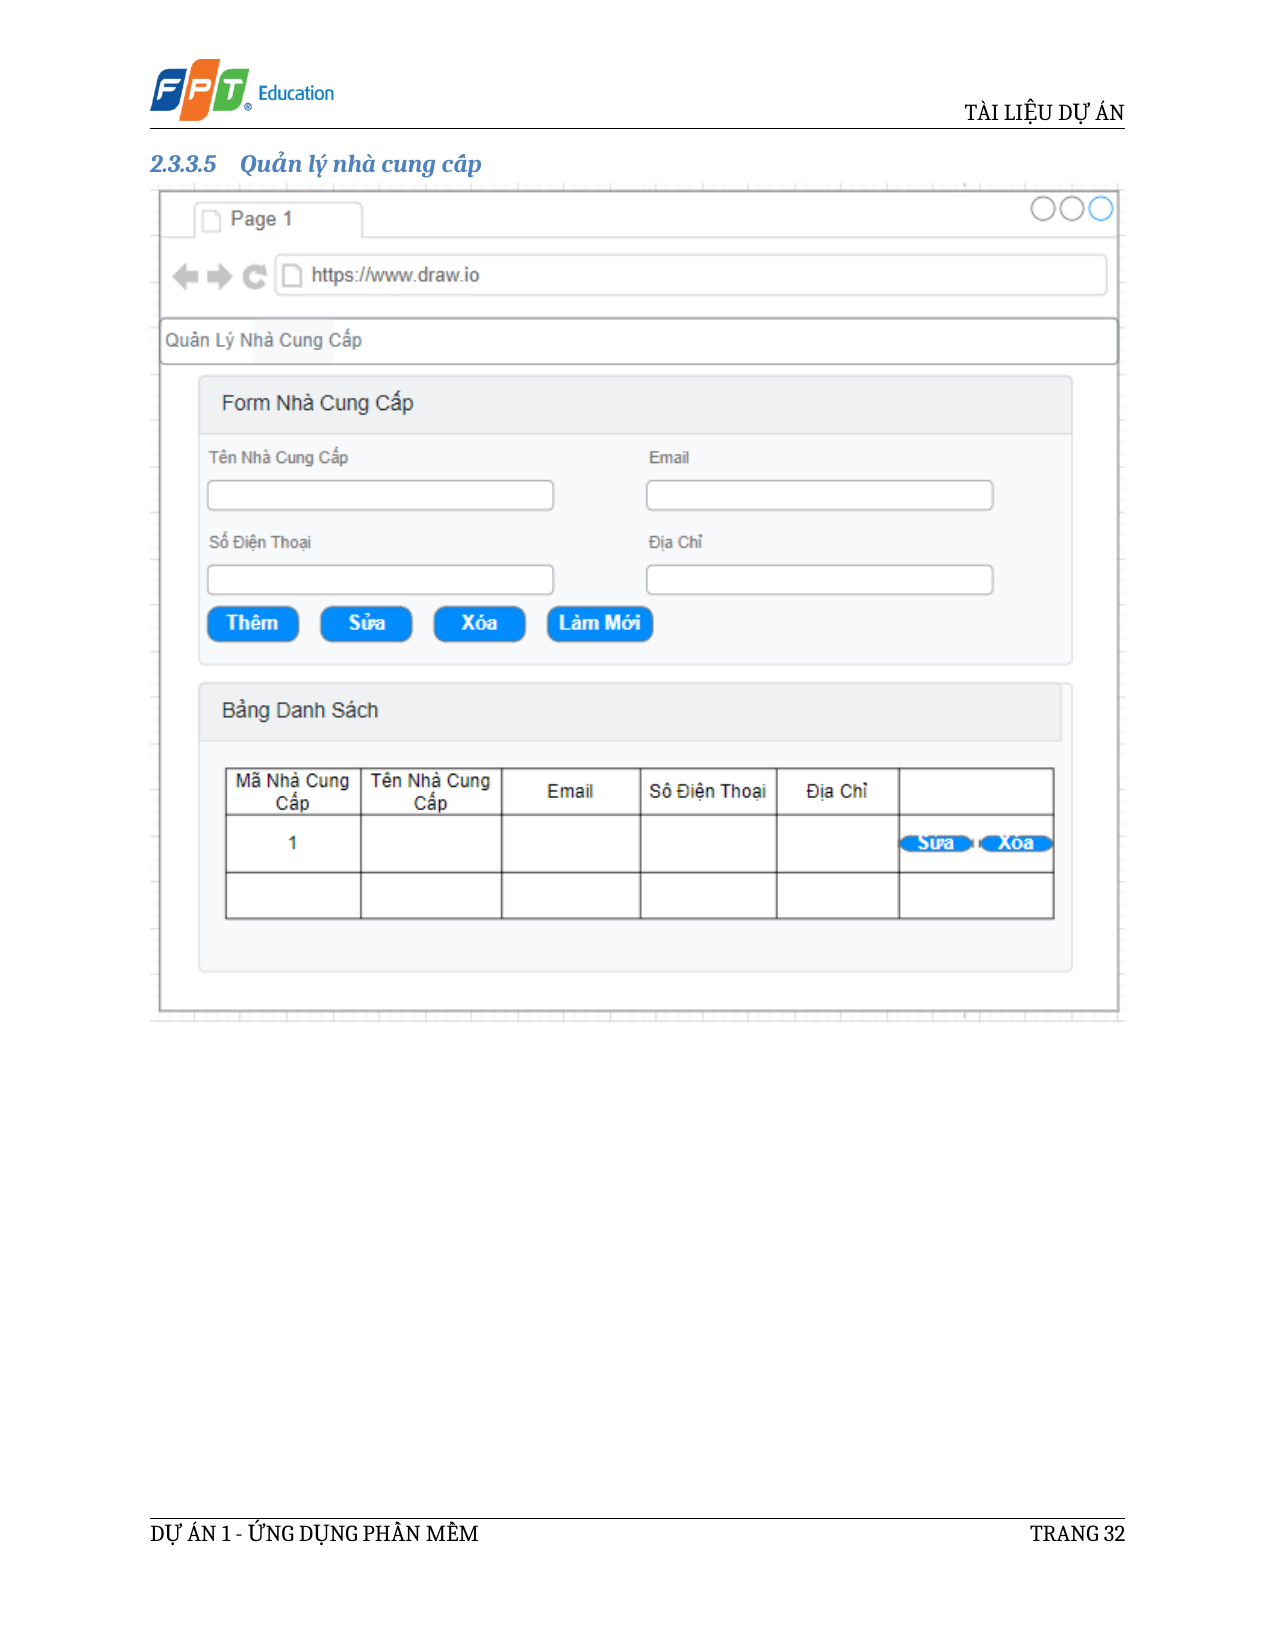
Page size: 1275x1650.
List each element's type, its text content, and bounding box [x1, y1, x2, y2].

subtitle Quản lý nhà cung cấp [150, 150, 1125, 179]
picture [150, 59, 336, 121]
picture [150, 183, 1125, 1022]
